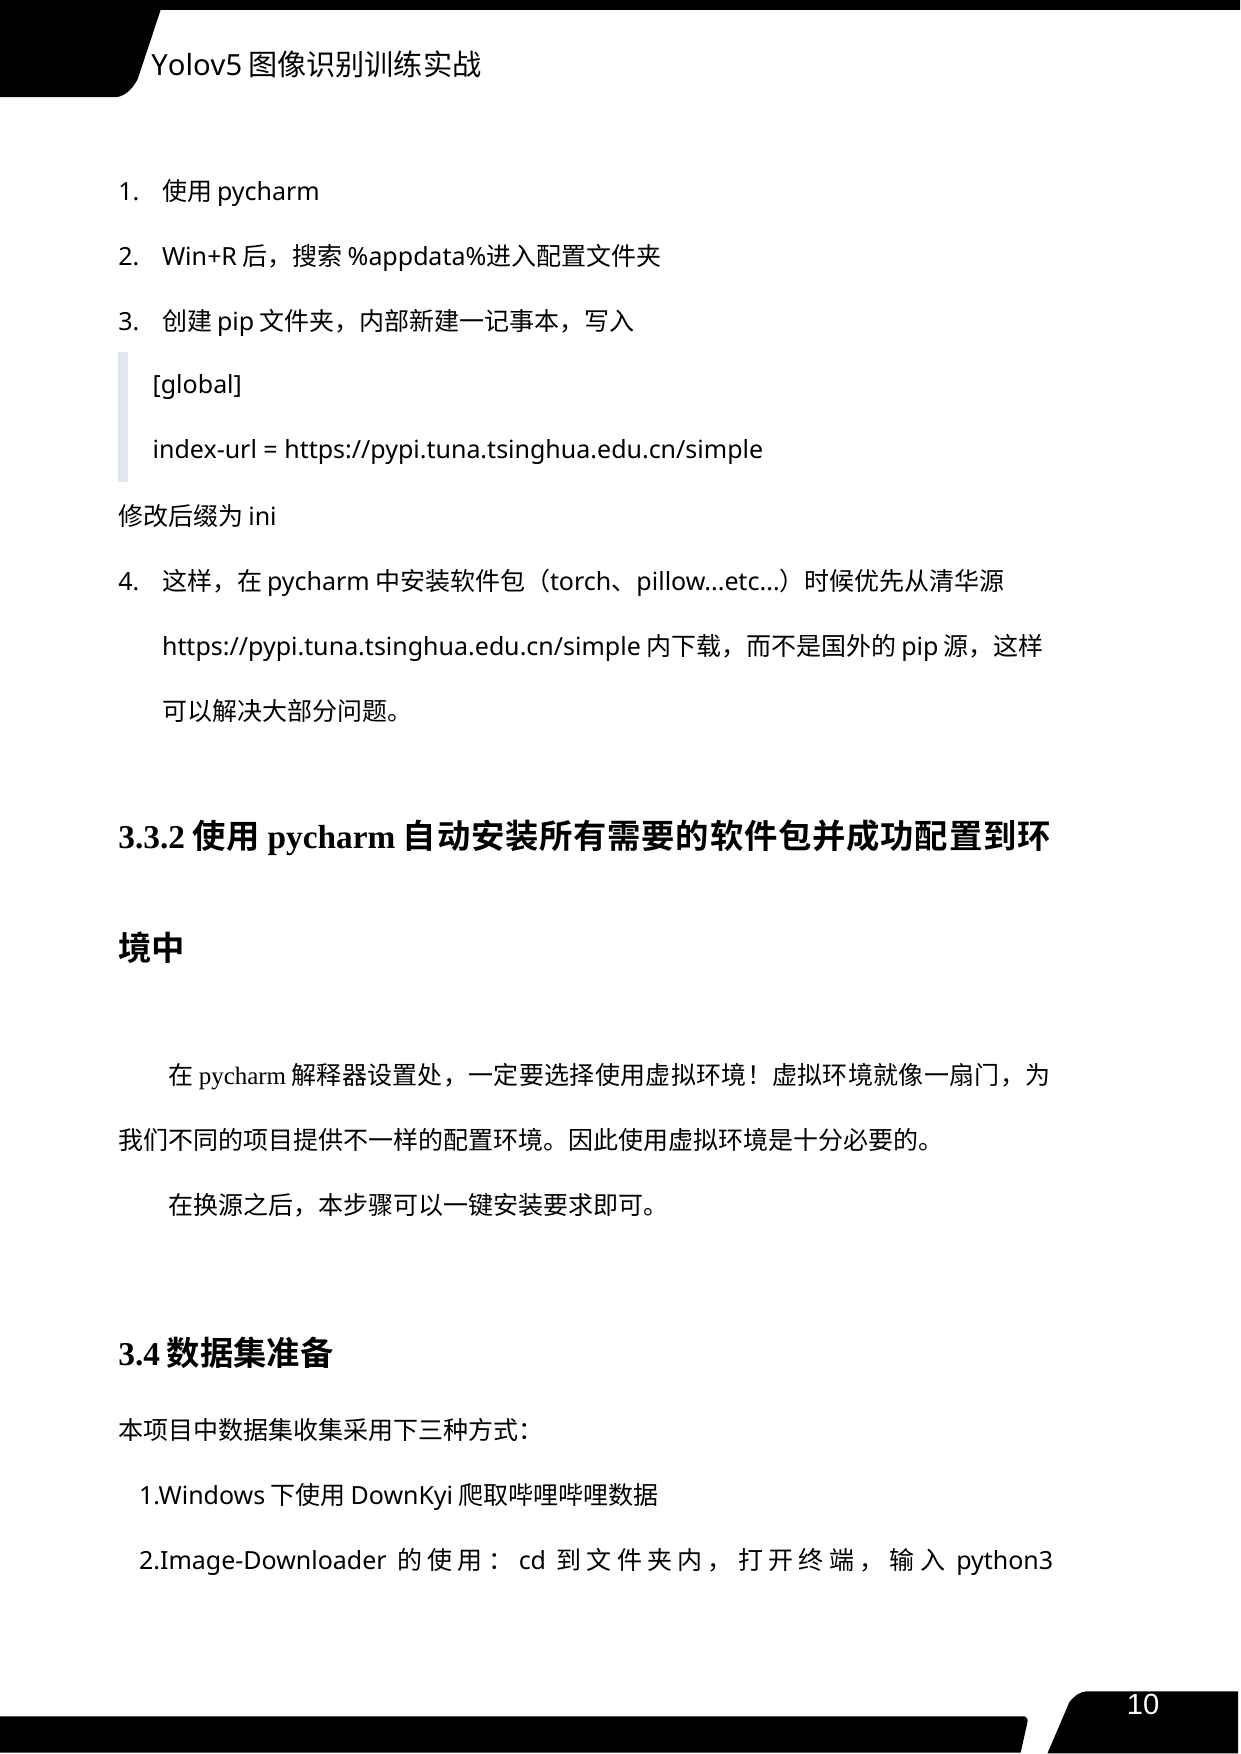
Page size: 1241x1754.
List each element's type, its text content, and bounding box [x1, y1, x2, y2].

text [118, 1526, 1053, 1591]
list Win+R后，搜索 %appdata%进入配置文件夹 [118, 222, 1053, 287]
list 创建pip文件夹，内部新建一记事本，写入 [118, 287, 1053, 352]
text 1.Windows下使用DownKyi爬取哔哩哔哩数据 [118, 1461, 1053, 1526]
text [global] [128, 352, 1053, 417]
text 修改后缀为ini [118, 482, 1053, 547]
text 在pycharm解释器设置处，一定要选择使用虚拟环境！虚拟环境就像一扇门，为我们不同的项目提供不一样的配置环境。因此使用虚拟环境是十分必要的。 [118, 1041, 1053, 1171]
subtitle 3.3.2使用pycharm自动安装所有需要的软件包并成功配置到环境中 [118, 801, 1053, 979]
text index-url = https://pypi.tuna.tsinghua.edu.cn/simple [128, 417, 1053, 482]
subtitle 3.4数据集准备 [118, 1318, 1053, 1383]
list 使用pycharm [118, 157, 1053, 222]
text 在换源之后，本步骤可以一键安装要求即可。 [118, 1171, 1053, 1236]
text 本项目中数据集收集采用下三种方式： [118, 1396, 1053, 1461]
list 这样，在pycharm中安装软件包（torch、pillow...etc...）时候优先从清华源https://pypi.tuna.tsinghua.edu.cn/simple内下载，而不是国外的pip源，这样可以解决大部分问题。 [118, 547, 1053, 742]
